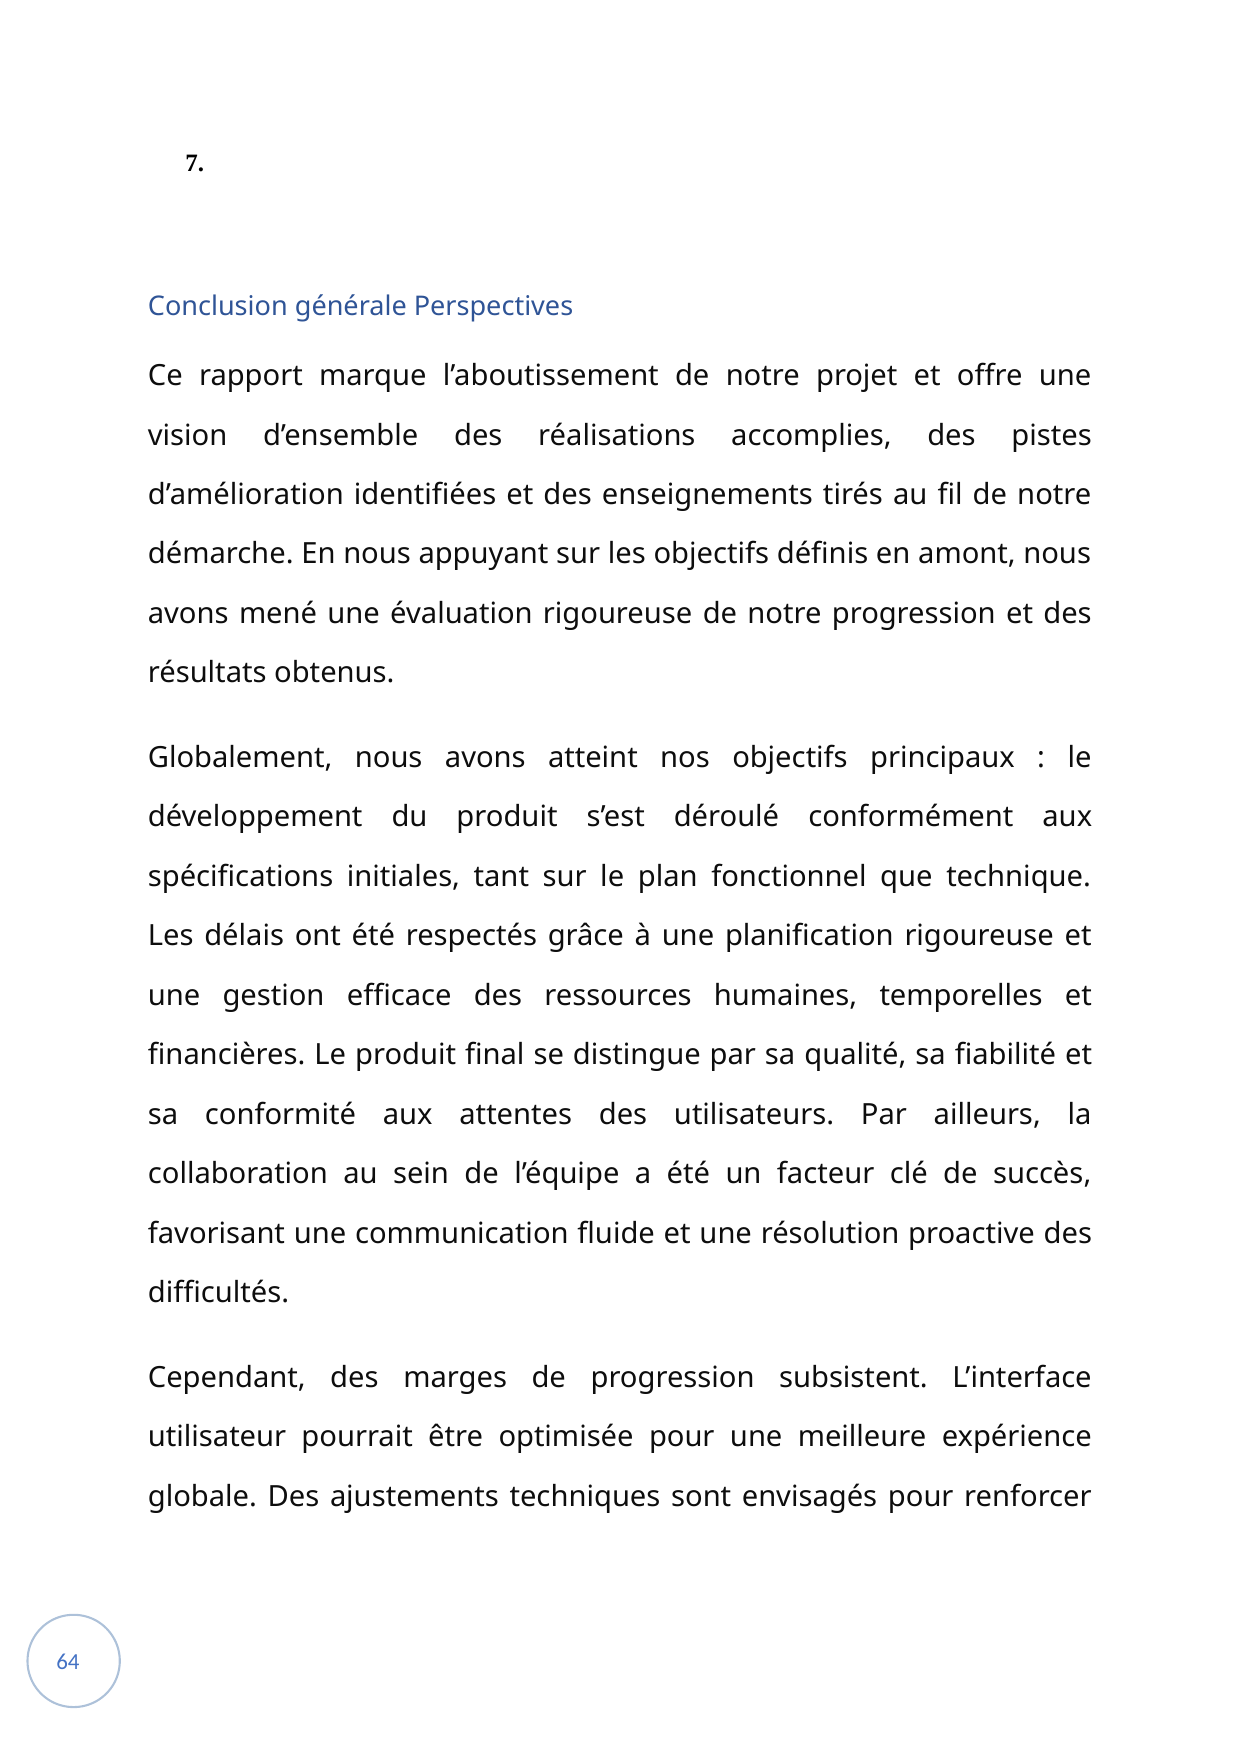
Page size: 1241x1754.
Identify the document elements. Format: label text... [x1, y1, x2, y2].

text Ce rapport marque l’aboutissement de notre projet et offre une vision d’ensemble des réalisations accomplies, des pistes d’amélioration identifiées et des enseignements tirés au fil de notre démarche. En nous appuyant sur les objectifs définis en amont, nous avons mené une évaluation rigoureuse de notre progression et des résultats obtenus. [148, 354, 1093, 691]
text Globalement, nous avons atteint nos objectifs principaux : le développement du produit s’est déroulé conformément aux spécifications initiales, tant sur le plan fonctionnel que technique. Les délais ont été respectés grâce à une planification rigoureuse et une gestion efficace des ressources humaines, temporelles et financières. Le produit final se distingue par sa qualité, sa fiabilité et sa conformité aux attentes des utilisateurs. Par ailleurs, la collaboration au sein de l’équipe a été un facteur clé de succès, favorisant une communication fluide et une résolution proactive des difficultés. [148, 736, 1093, 1311]
subtitle Conclusion générale Perspectives [148, 287, 1093, 324]
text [148, 1356, 1093, 1514]
